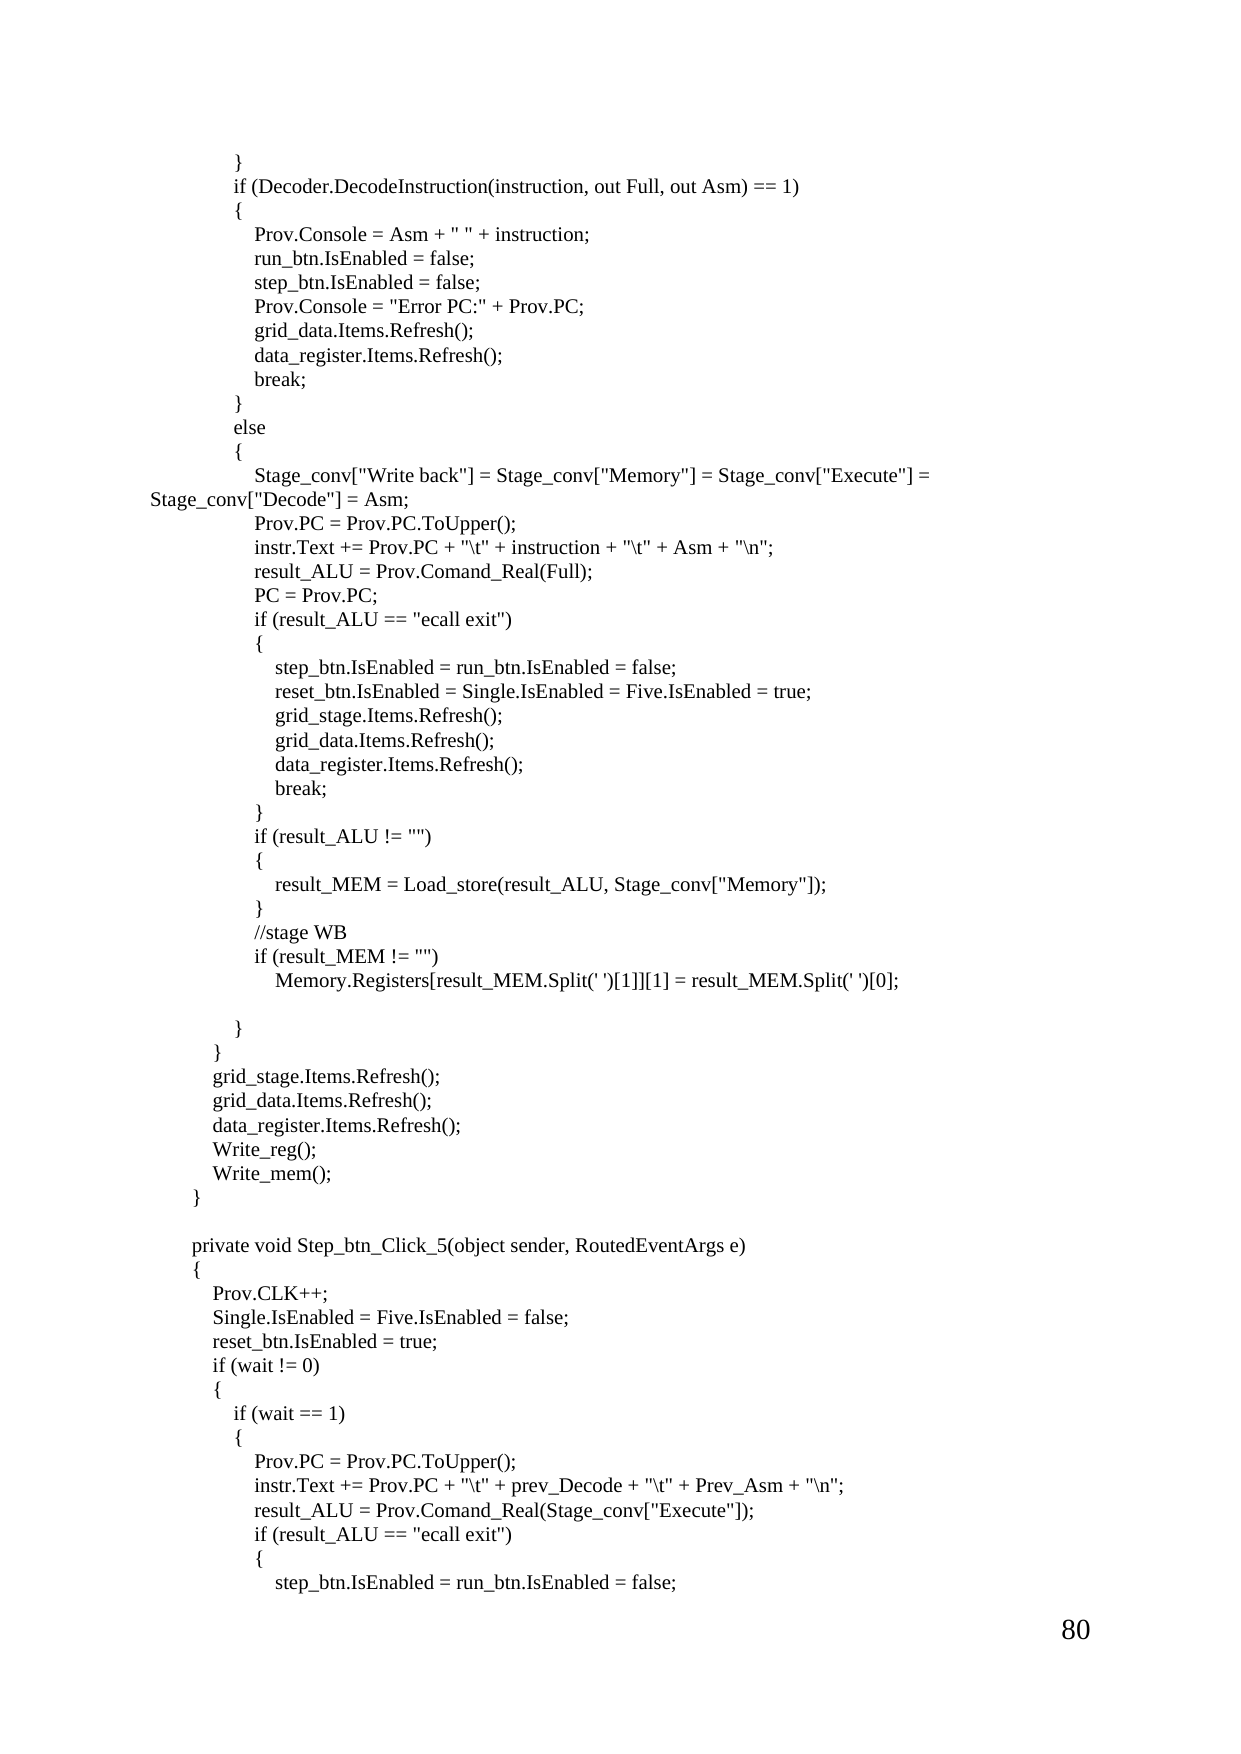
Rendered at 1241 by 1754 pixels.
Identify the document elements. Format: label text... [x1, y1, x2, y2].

text } [150, 150, 1090, 174]
text if (result_ALU == "ecall exit") [150, 607, 1090, 631]
text run_btn.IsEnabled = false; [150, 246, 1090, 270]
text grid_stage.Items.Refresh(); [150, 1064, 1090, 1088]
text { [150, 439, 1090, 463]
text Prov.Console = Asm + " " + instruction; [150, 222, 1090, 246]
text Prov.PC = Prov.PC.ToUpper(); [150, 1449, 1090, 1473]
text if (result_MEM != "") [150, 944, 1090, 968]
text { [150, 1546, 1090, 1570]
text grid_stage.Items.Refresh(); [150, 703, 1090, 727]
text } [150, 1016, 1090, 1040]
text if (result_ALU != "") [150, 824, 1090, 848]
text grid_data.Items.Refresh(); [150, 1088, 1090, 1112]
text PC = Prov.PC; [150, 583, 1090, 607]
text { [150, 848, 1090, 872]
text grid_data.Items.Refresh(); [150, 727, 1090, 752]
text if (wait == 1) [150, 1401, 1090, 1425]
text Prov.PC = Prov.PC.ToUpper(); [150, 511, 1090, 535]
text { [150, 198, 1090, 222]
text { [150, 631, 1090, 655]
text Write_reg(); [150, 1137, 1090, 1161]
text else [150, 415, 1090, 439]
text data_register.Items.Refresh(); [150, 752, 1090, 776]
text data_register.Items.Refresh(); [150, 1112, 1090, 1137]
text instr.Text += Prov.PC + "\t" + prev_Decode + "\t" + Prev_Asm + "\n"; [150, 1473, 1090, 1497]
text step_btn.IsEnabled = run_btn.IsEnabled = false; [150, 1570, 1090, 1594]
text Single.IsEnabled = Five.IsEnabled = false; [150, 1305, 1090, 1329]
text grid_data.Items.Refresh(); [150, 318, 1090, 342]
text step_btn.IsEnabled = false; [150, 270, 1090, 294]
text reset_btn.IsEnabled = Single.IsEnabled = Five.IsEnabled = true; [150, 679, 1090, 703]
text } [150, 896, 1090, 920]
text Memory.Registers[result_MEM.Split(' ')[1]][1] = result_MEM.Split(' ')[0]; [150, 968, 1090, 992]
text { [150, 1257, 1090, 1281]
text { [150, 1425, 1090, 1449]
text { [150, 1377, 1090, 1401]
text Stage_conv["Write back"] = Stage_conv["Memory"] = Stage_conv["Execute"] = Stage_conv["Decode"] = Asm; [150, 463, 1090, 511]
text Prov.CLK++; [150, 1281, 1090, 1305]
text break; [150, 367, 1090, 391]
text result_MEM = Load_store(result_ALU, Stage_conv["Memory"]); [150, 872, 1090, 896]
text Write_mem(); [150, 1161, 1090, 1185]
text result_ALU = Prov.Comand_Real(Stage_conv["Execute"]); [150, 1497, 1090, 1522]
text if (result_ALU == "ecall exit") [150, 1522, 1090, 1546]
text private void Step_btn_Click_5(object sender, RoutedEventArgs e) [150, 1233, 1090, 1257]
text result_ALU = Prov.Comand_Real(Full); [150, 559, 1090, 583]
text reset_btn.IsEnabled = true; [150, 1329, 1090, 1353]
text } [150, 1040, 1090, 1064]
text data_register.Items.Refresh(); [150, 342, 1090, 367]
text } [150, 391, 1090, 415]
text break; [150, 776, 1090, 800]
text if (Decoder.DecodeInstruction(instruction, out Full, out Asm) == 1) [150, 174, 1090, 198]
text } [150, 1185, 1090, 1209]
text Prov.Console = "Error PC:" + Prov.PC; [150, 294, 1090, 318]
text //stage WB [150, 920, 1090, 944]
text if (wait != 0) [150, 1353, 1090, 1377]
text } [150, 800, 1090, 824]
text instr.Text += Prov.PC + "\t" + instruction + "\t" + Asm + "\n"; [150, 535, 1090, 559]
text step_btn.IsEnabled = run_btn.IsEnabled = false; [150, 655, 1090, 679]
